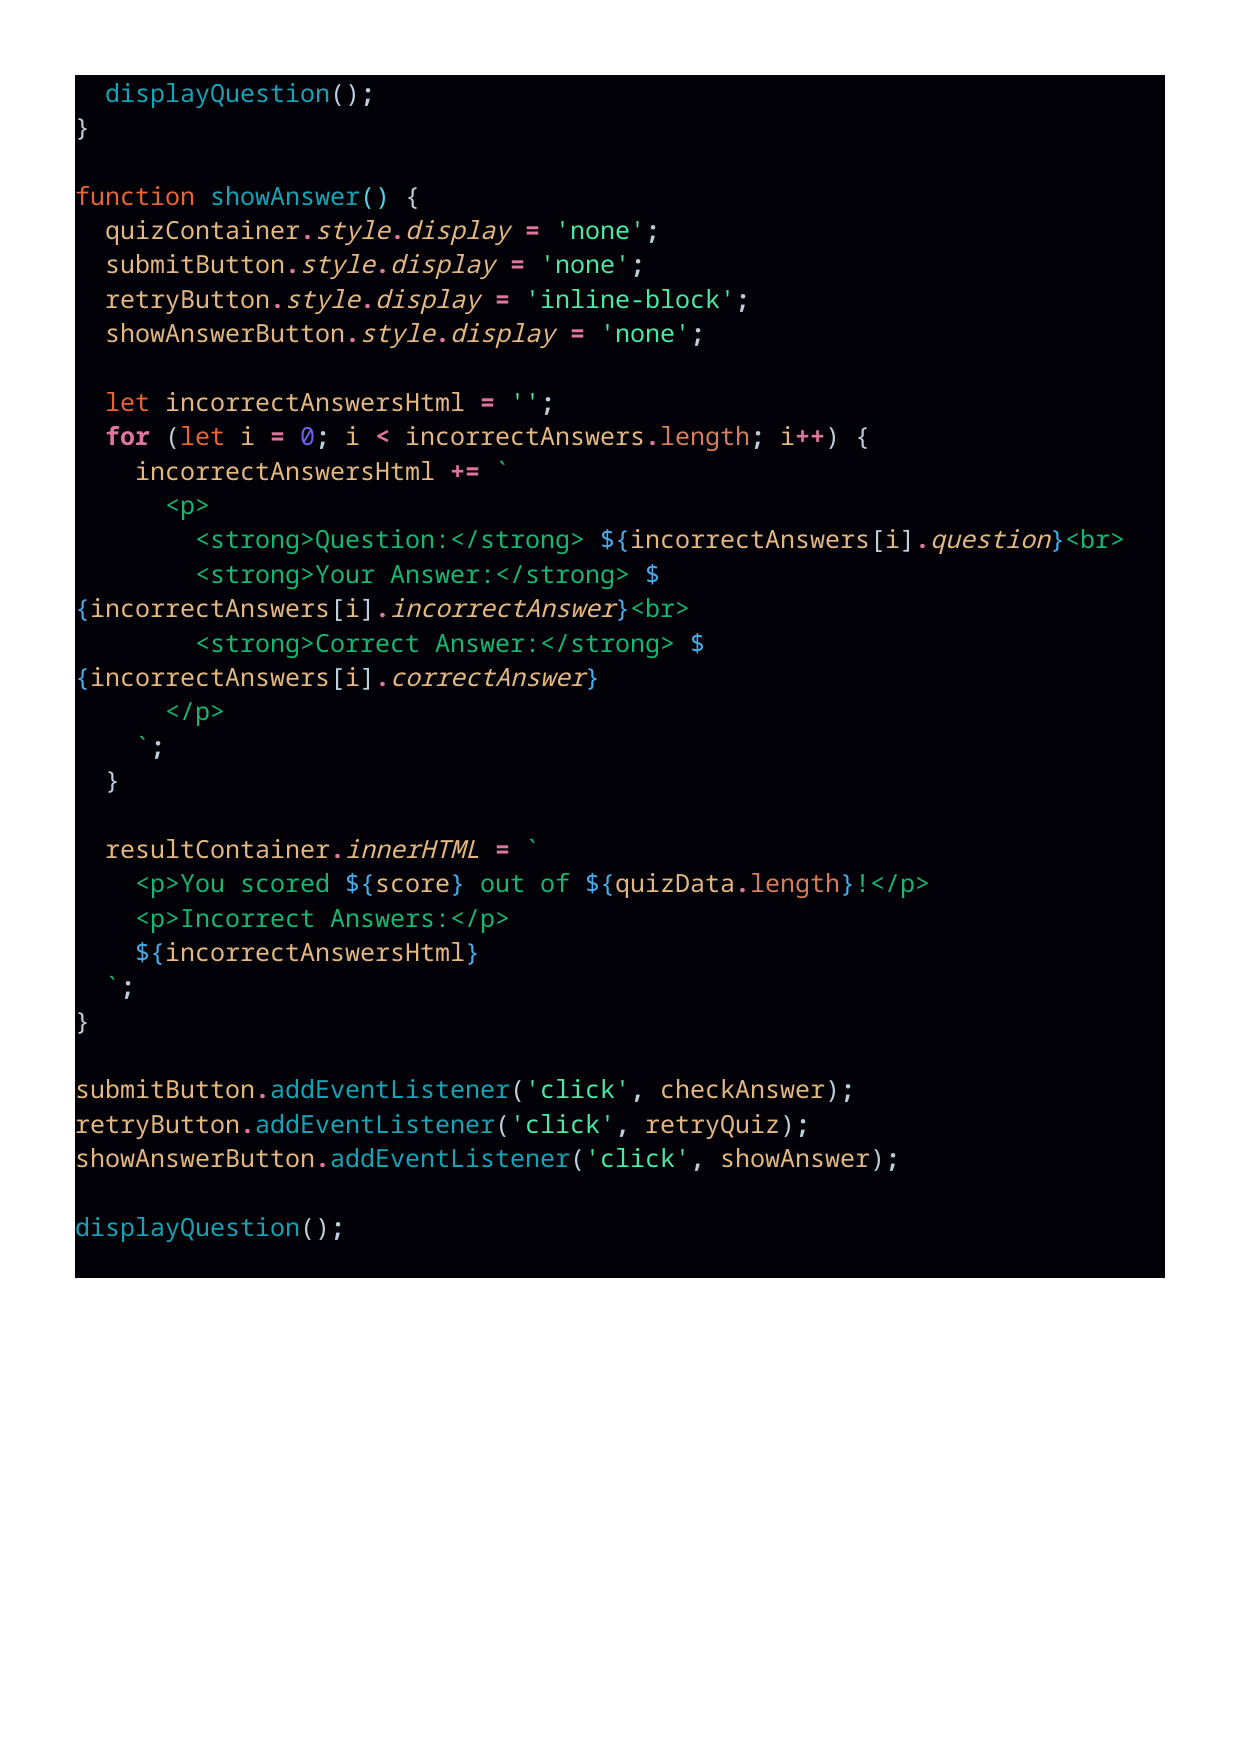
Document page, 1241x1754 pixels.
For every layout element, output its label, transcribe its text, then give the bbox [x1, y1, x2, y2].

text for (let i = 0; i < incorrectAnswers.length; i++) { [75, 419, 1165, 453]
text <strong>Correct Answer:</strong> ${incorrectAnswers[i].correctAnswer} [75, 625, 1165, 694]
text </p> [75, 694, 1165, 728]
text retryButton.addEventListener('click', retryQuiz); [75, 1106, 1165, 1141]
text quizContainer.style.display = 'none'; [75, 212, 1165, 247]
text retryButton.style.display = 'inline-block'; [75, 281, 1165, 316]
text resultContainer.innerHTML = ` [75, 831, 1165, 866]
text `; [75, 728, 1165, 762]
text <strong>Your Answer:</strong> ${incorrectAnswers[i].incorrectAnswer}<br> [75, 556, 1165, 625]
text ${incorrectAnswersHtml} [75, 934, 1165, 969]
text <p>Incorrect Answers:</p> [75, 900, 1165, 934]
text <strong>Question:</strong> ${incorrectAnswers[i].question}<br> [75, 522, 1165, 556]
text } [75, 1003, 1165, 1037]
text function showAnswer() { [75, 178, 1165, 212]
text <p> [75, 487, 1165, 522]
text incorrectAnswersHtml += ` [75, 453, 1165, 487]
text showAnswerButton.addEventListener('click', showAnswer); [75, 1141, 1165, 1175]
text } [75, 762, 1165, 797]
text `; [75, 969, 1165, 1003]
text } [75, 109, 1165, 144]
text <p>You scored ${score} out of ${quizData.length}!</p> [75, 866, 1165, 900]
text displayQuestion(); [75, 1209, 1165, 1244]
text submitButton.addEventListener('click', checkAnswer); [75, 1072, 1165, 1106]
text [75, 316, 1165, 350]
text submitButton.style.display = 'none'; [75, 247, 1165, 281]
text displayQuestion(); [75, 75, 1165, 109]
text let incorrectAnswersHtml = ''; [75, 384, 1165, 419]
